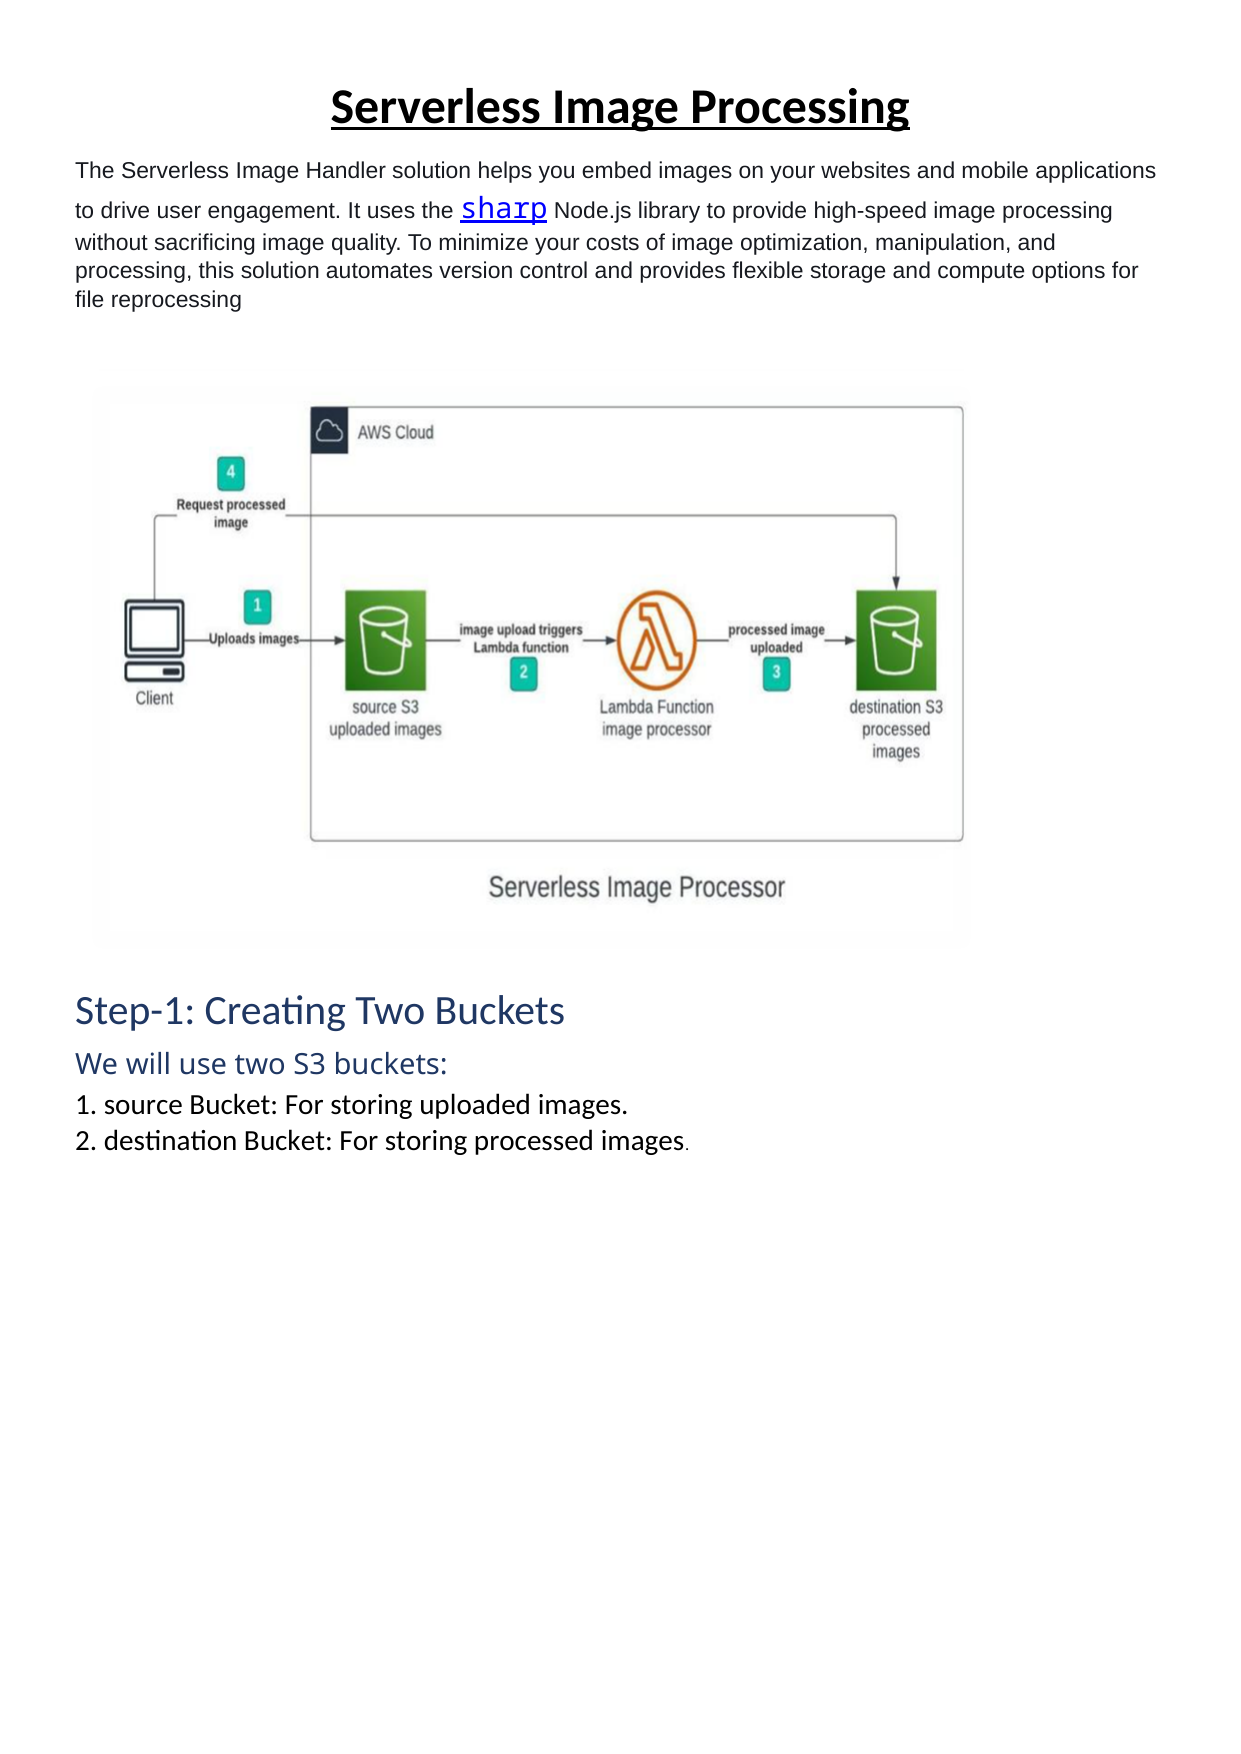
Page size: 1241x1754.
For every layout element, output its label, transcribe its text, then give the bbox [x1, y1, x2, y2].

picture [76, 369, 987, 966]
subtitle We will use two S3 buckets: [75, 1043, 1165, 1083]
text 1. source Bucket: For storing uploaded images. [75, 1086, 1165, 1122]
subtitle Step-1: Creating Two Buckets [75, 984, 1165, 1035]
text 2. destination Bucket: For storing processed images. [75, 1122, 1165, 1157]
text The Serverless Image Handler solution helps you embed images on your websites and mobile applications to drive user engagement. It uses the sharp Node.js library to provide high-speed image processing without sacrificing image quality. To minimize your costs of image optimization, manipulation, and processing, this solution automates version control and provides flexible storage and compute options for file reprocessing [75, 157, 1165, 312]
text Serverless Image Processing [75, 75, 1165, 136]
